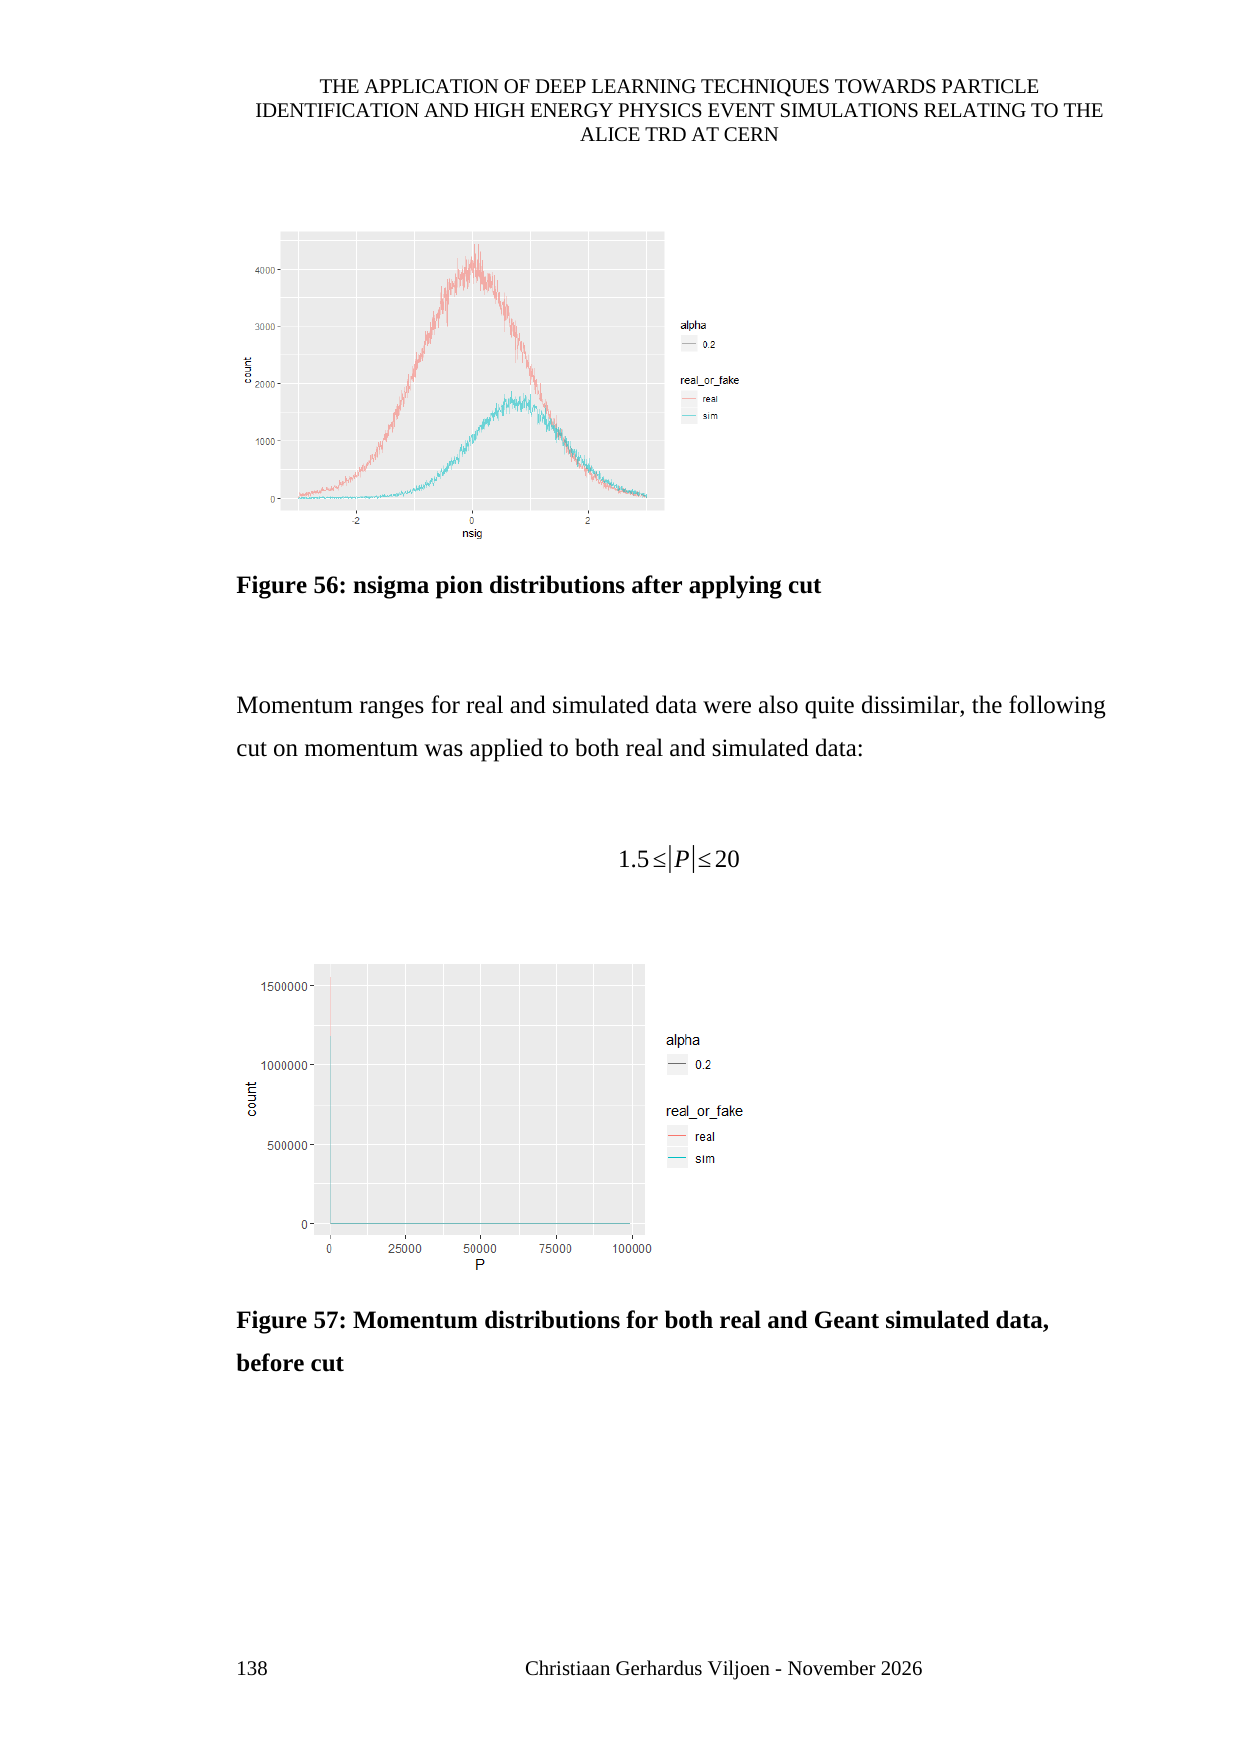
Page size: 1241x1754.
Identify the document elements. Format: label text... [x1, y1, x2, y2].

text Momentum ranges for real and simulated data were also quite dissimilar, the following cut on momentum was applied to both real and simulated data: [236, 690, 1122, 762]
picture [236, 226, 750, 544]
picture [236, 957, 757, 1279]
